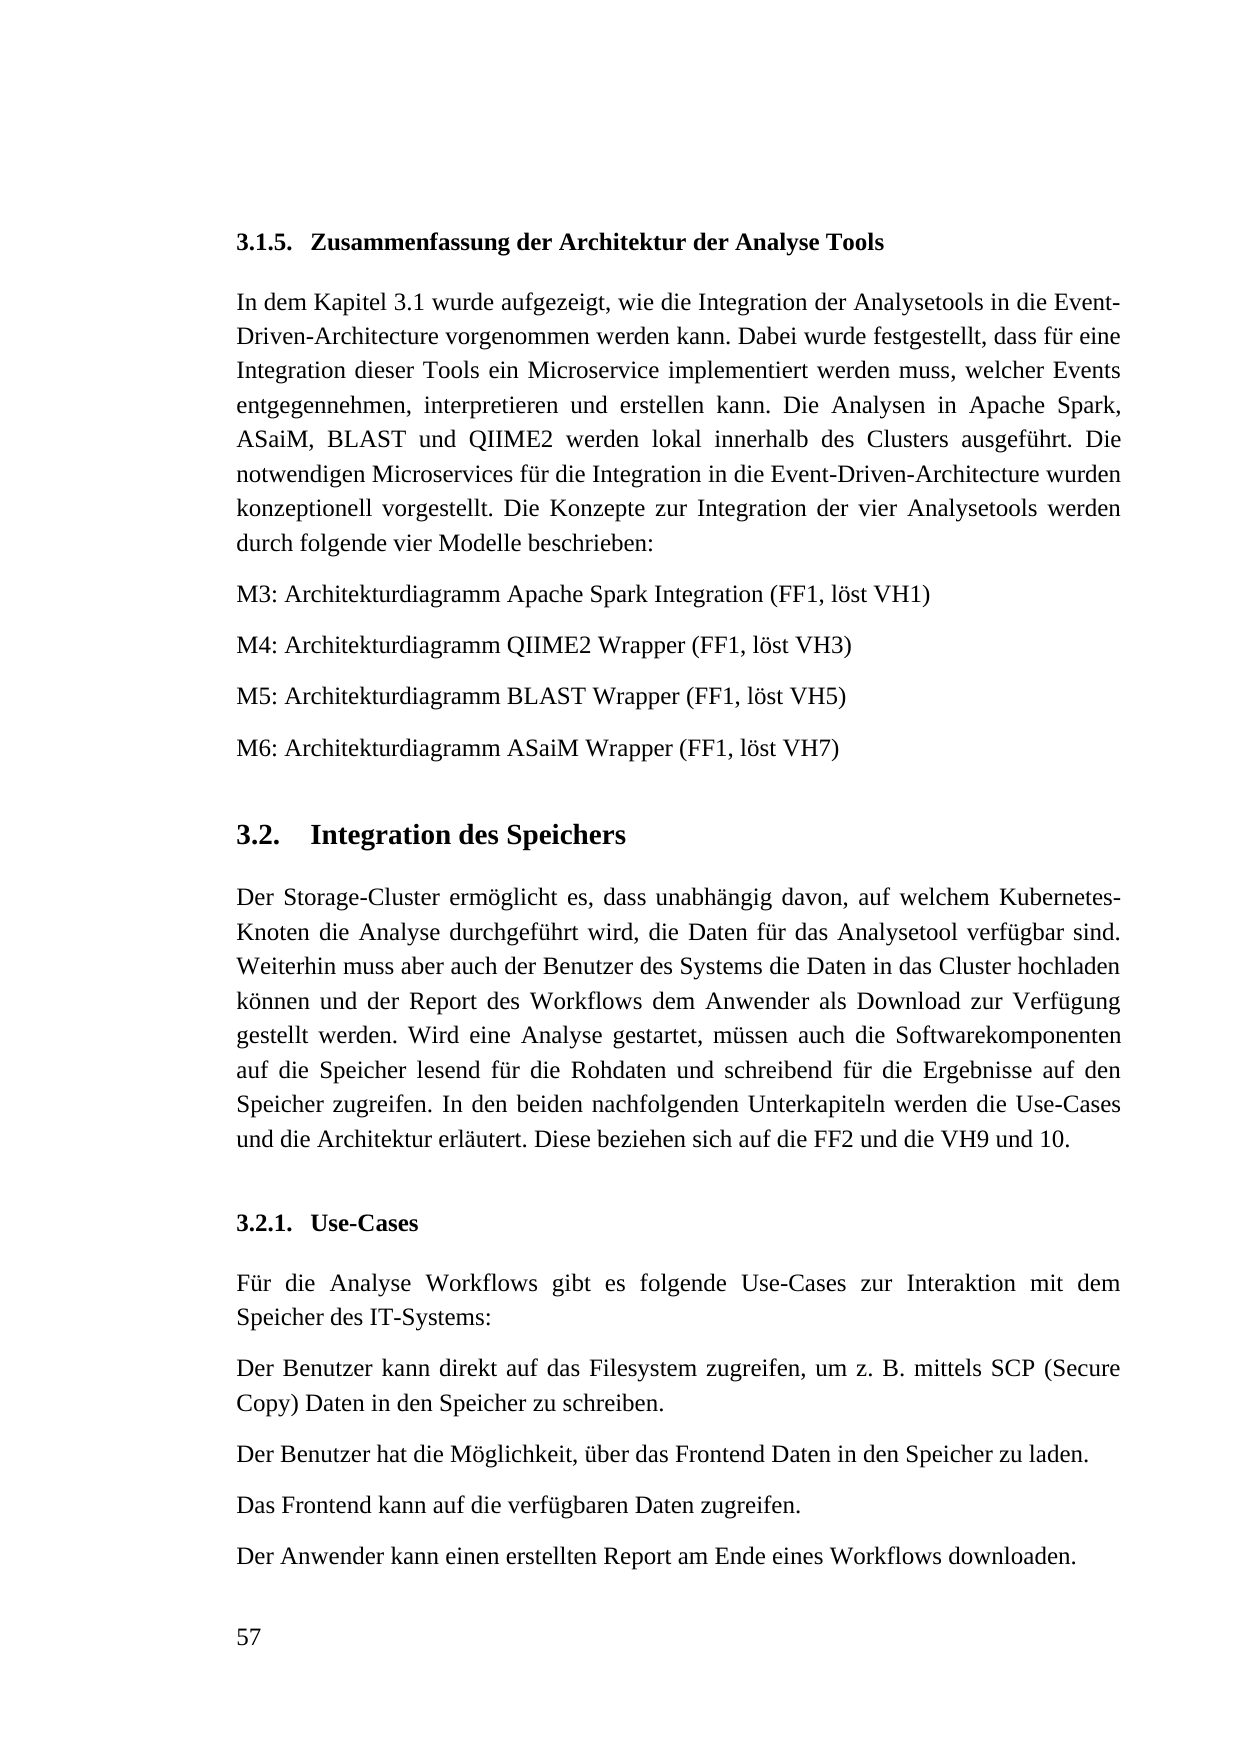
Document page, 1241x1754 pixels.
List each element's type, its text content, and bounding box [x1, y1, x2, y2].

text M5: Architekturdiagramm BLAST Wrapper (FF1, löst VH5) [236, 681, 1122, 710]
text M4: Architekturdiagramm QIIME2 Wrapper (FF1, löst VH3) [236, 630, 1122, 659]
text Der Anwender kann einen erstellten Report am Ende eines Workflows downloaden. [236, 1541, 1122, 1570]
text Zusammenfassung der Architektur der Analyse Tools [236, 227, 1122, 256]
text Der Benutzer hat die Möglichkeit, über das Frontend Daten in den Speicher zu laden. [236, 1439, 1122, 1468]
text Das Frontend kann auf die verfügbaren Daten zugreifen. [236, 1490, 1122, 1519]
text M6: Architekturdiagramm ASaiM Wrapper (FF1, löst VH7) [236, 733, 1122, 761]
text Use-Cases [236, 1208, 1122, 1237]
text In dem Kapitel 3.1 wurde aufgezeigt, wie die Integration der Analysetools in die Event-Driven-Architecture vorgenommen werden kann. Dabei wurde festgestellt, dass für eine Integration dieser Tools ein Microservice implementiert werden muss, welcher Events entgegennehmen, interpretieren und erstellen kann. Die Analysen in Apache Spark, ASaiM, BLAST und QIIME2 werden lokal innerhalb des Clusters ausgeführt. Die notwendigen Microservices für die Integration in die Event-Driven-Architecture wurden konzeptionell vorgestellt. Die Konzepte zur Integration der vier Analysetools werden durch folgende vier Modelle beschrieben: [236, 287, 1122, 557]
text Integration des Speichers [236, 817, 1122, 851]
text Für die Analyse Workflows gibt es folgende Use-Cases zur Interaktion mit dem Speicher des IT-Systems: [236, 1268, 1122, 1331]
text Der Benutzer kann direkt auf das Filesystem zugreifen, um z. B. mittels SCP (Secure Copy) Daten in den Speicher zu schreiben. [236, 1353, 1122, 1416]
text M3: Architekturdiagramm Apache Spark Integration (FF1, löst VH1) [236, 579, 1122, 608]
text Der Storage-Cluster ermöglicht es, dass unabhängig davon, auf welchem Kubernetes-Knoten die Analyse durchgeführt wird, die Daten für das Analysetool verfügbar sind. Weiterhin muss aber auch der Benutzer des Systems die Daten in das Cluster hochladen können und der Report des Workflows dem Anwender als Download zur Verfügung gestellt werden. Wird eine Analyse gestartet, müssen auch die Softwarekomponenten auf die Speicher lesend für die Rohdaten und schreibend für die Ergebnisse auf den Speicher zugreifen. In den beiden nachfolgenden Unterkapiteln werden die Use-Cases und die Architektur erläutert. Diese beziehen sich auf die FF2 und die VH9 und 10. [236, 882, 1122, 1152]
